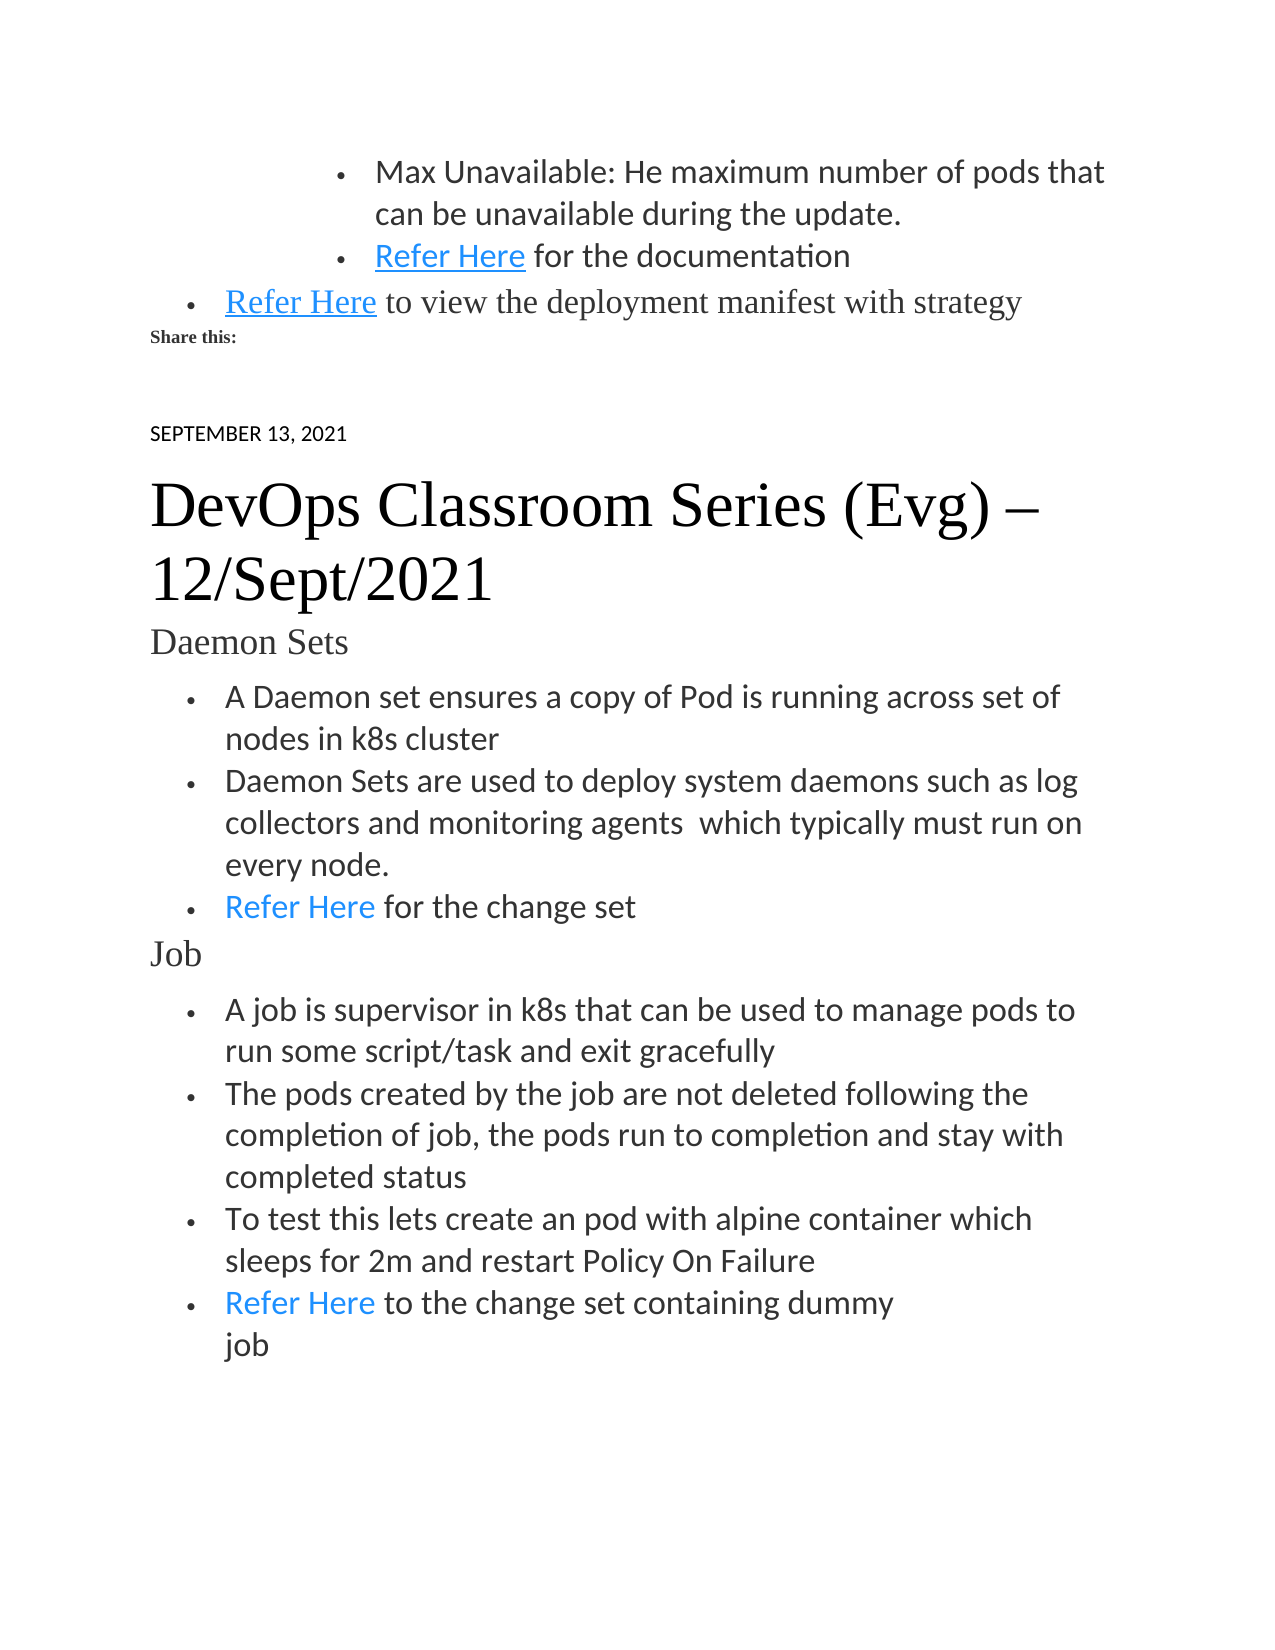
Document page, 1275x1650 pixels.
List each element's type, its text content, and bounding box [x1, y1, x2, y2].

list A job is supervisor in k8s that can be used to manage pods to run some script/task and exit gracefully [187, 987, 1125, 1071]
subtitle Job [150, 932, 1125, 975]
list The pods created by the job are not deleted following the completion of job, the pods run to completion and stay with completed status [187, 1071, 1125, 1197]
list Max Unavailable: He maximum number of pods that can be unavailable during the update. [337, 150, 1125, 234]
subtitle DevOps Classroom Series (Evg) – 12/Sept/2021 [150, 466, 1125, 614]
list Refer Here to view the deployment manifest with strategy [187, 281, 1125, 321]
subtitle Share this: [150, 326, 1125, 347]
list To test this lets create an pod with alpine container which sleeps for 2m and restart Policy On Failure [187, 1197, 1125, 1281]
list A Daemon set ensures a copy of Pod is running across set of nodes in k8s cluster [187, 675, 1125, 759]
subtitle Daemon Sets [150, 619, 1125, 662]
list Refer Here for the documentation [337, 234, 1125, 276]
list Refer Here for the change set [187, 885, 1125, 927]
list Daemon Sets are used to deploy system daemons such as log collectors and monitoring agents which typically must run on every node. [187, 759, 1125, 885]
text SEPTEMBER 13, 2021 [150, 419, 1125, 447]
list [187, 1281, 1125, 1365]
